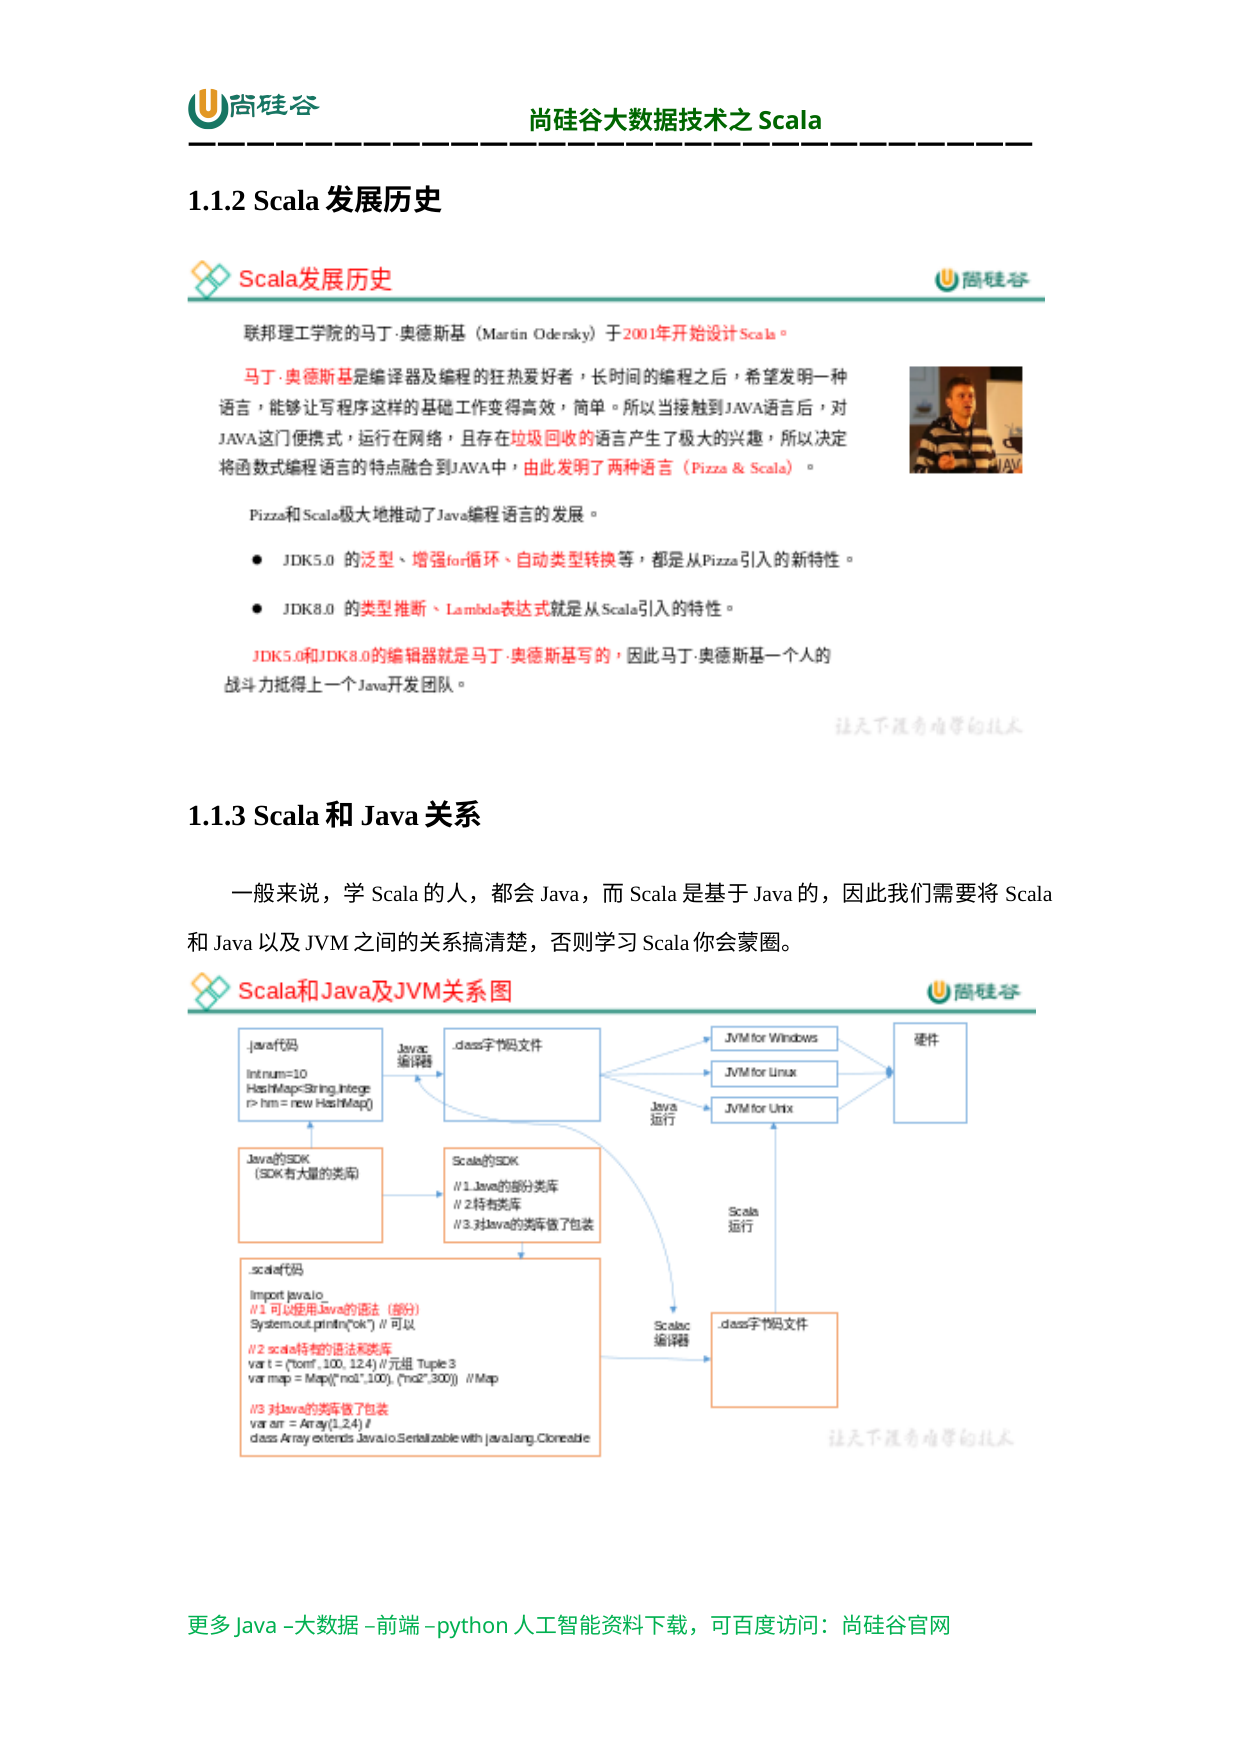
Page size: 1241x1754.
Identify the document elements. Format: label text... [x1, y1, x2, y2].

text 一般来说，学Scala的人，都会Java，而Scala是基于Java的，因此我们需要将Scala和Java以及JVM之间的关系搞清楚，否则学习Scala你会蒙圈。 [187, 876, 1053, 957]
subtitle 1.1.3 Scala和Java关系 [187, 780, 1053, 845]
subtitle 1.1.2 Scala发展历史 [187, 165, 1053, 230]
picture [187, 88, 321, 130]
